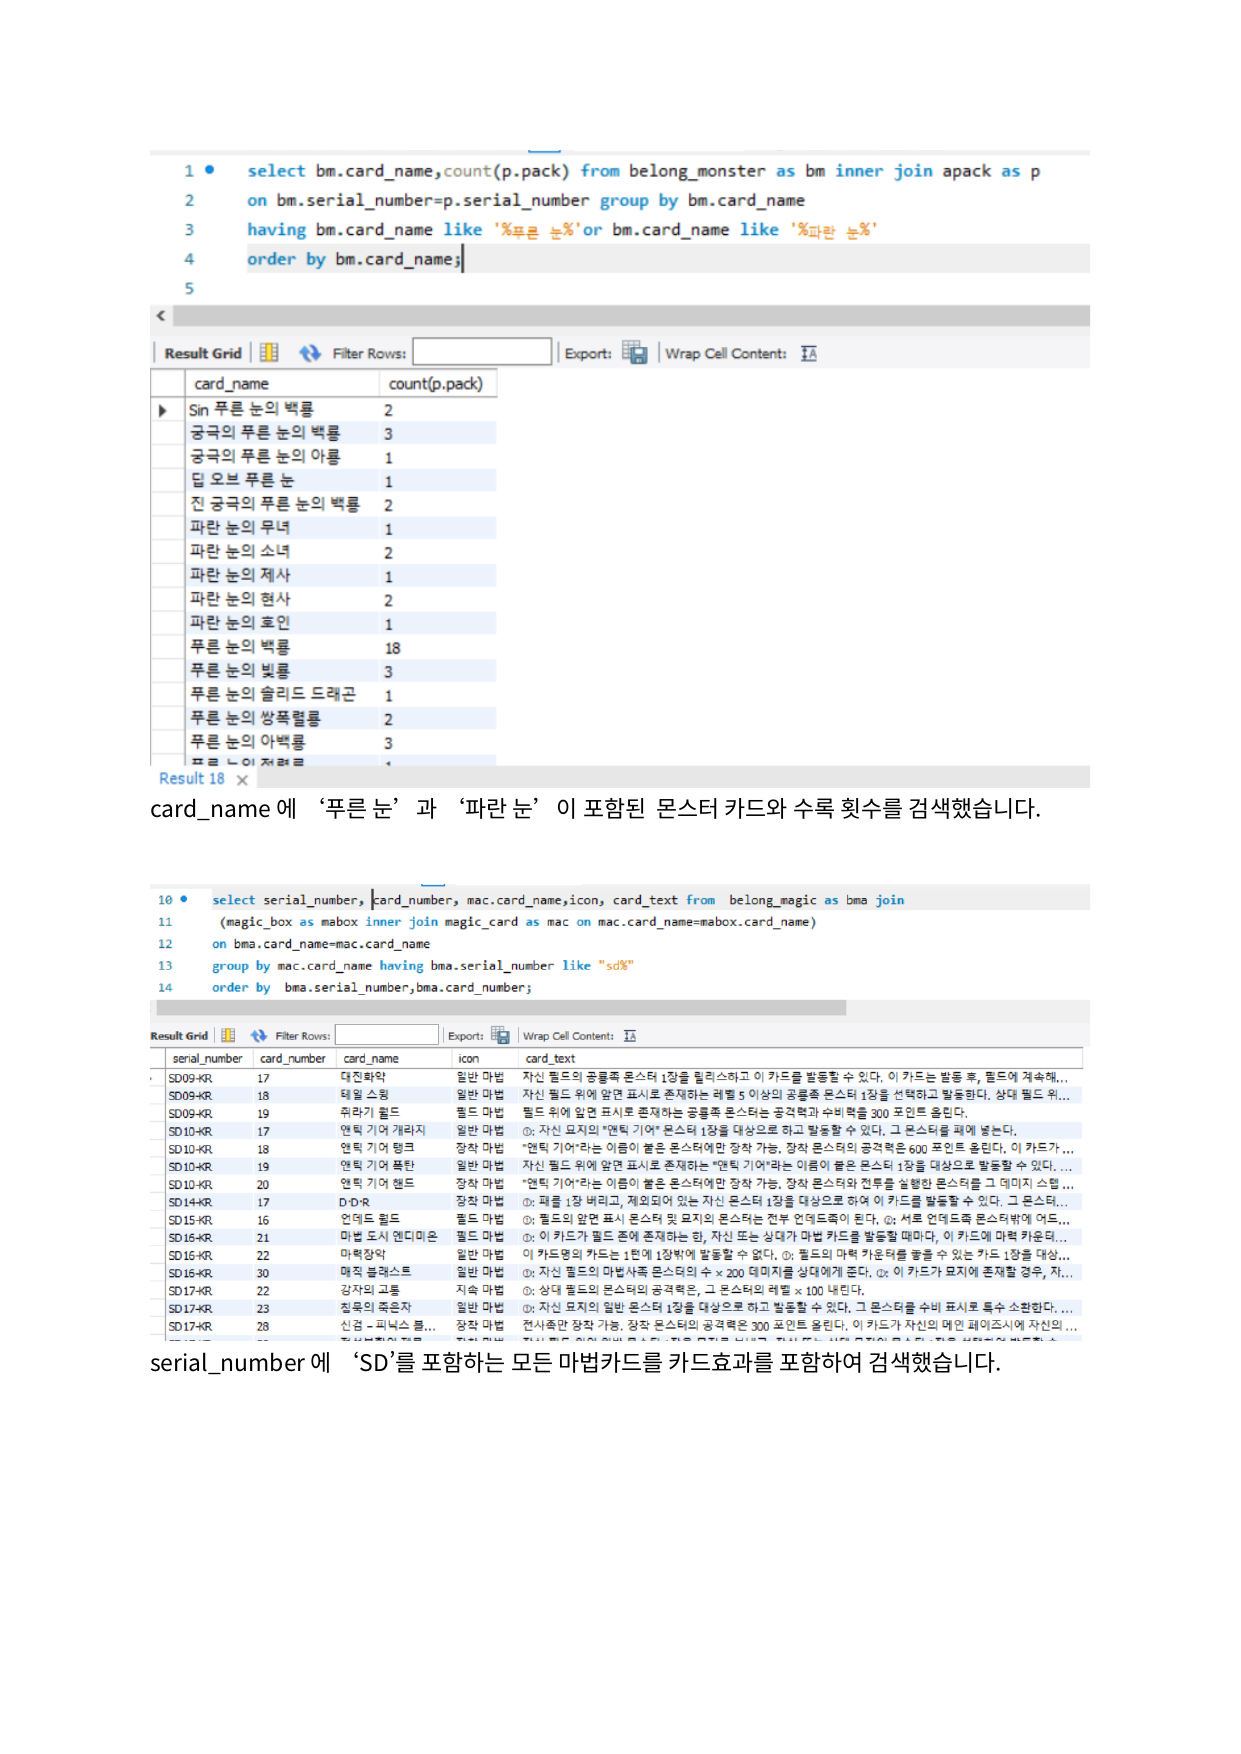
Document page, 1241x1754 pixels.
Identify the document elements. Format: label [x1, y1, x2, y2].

picture [150, 150, 1091, 788]
picture [150, 884, 1091, 1341]
